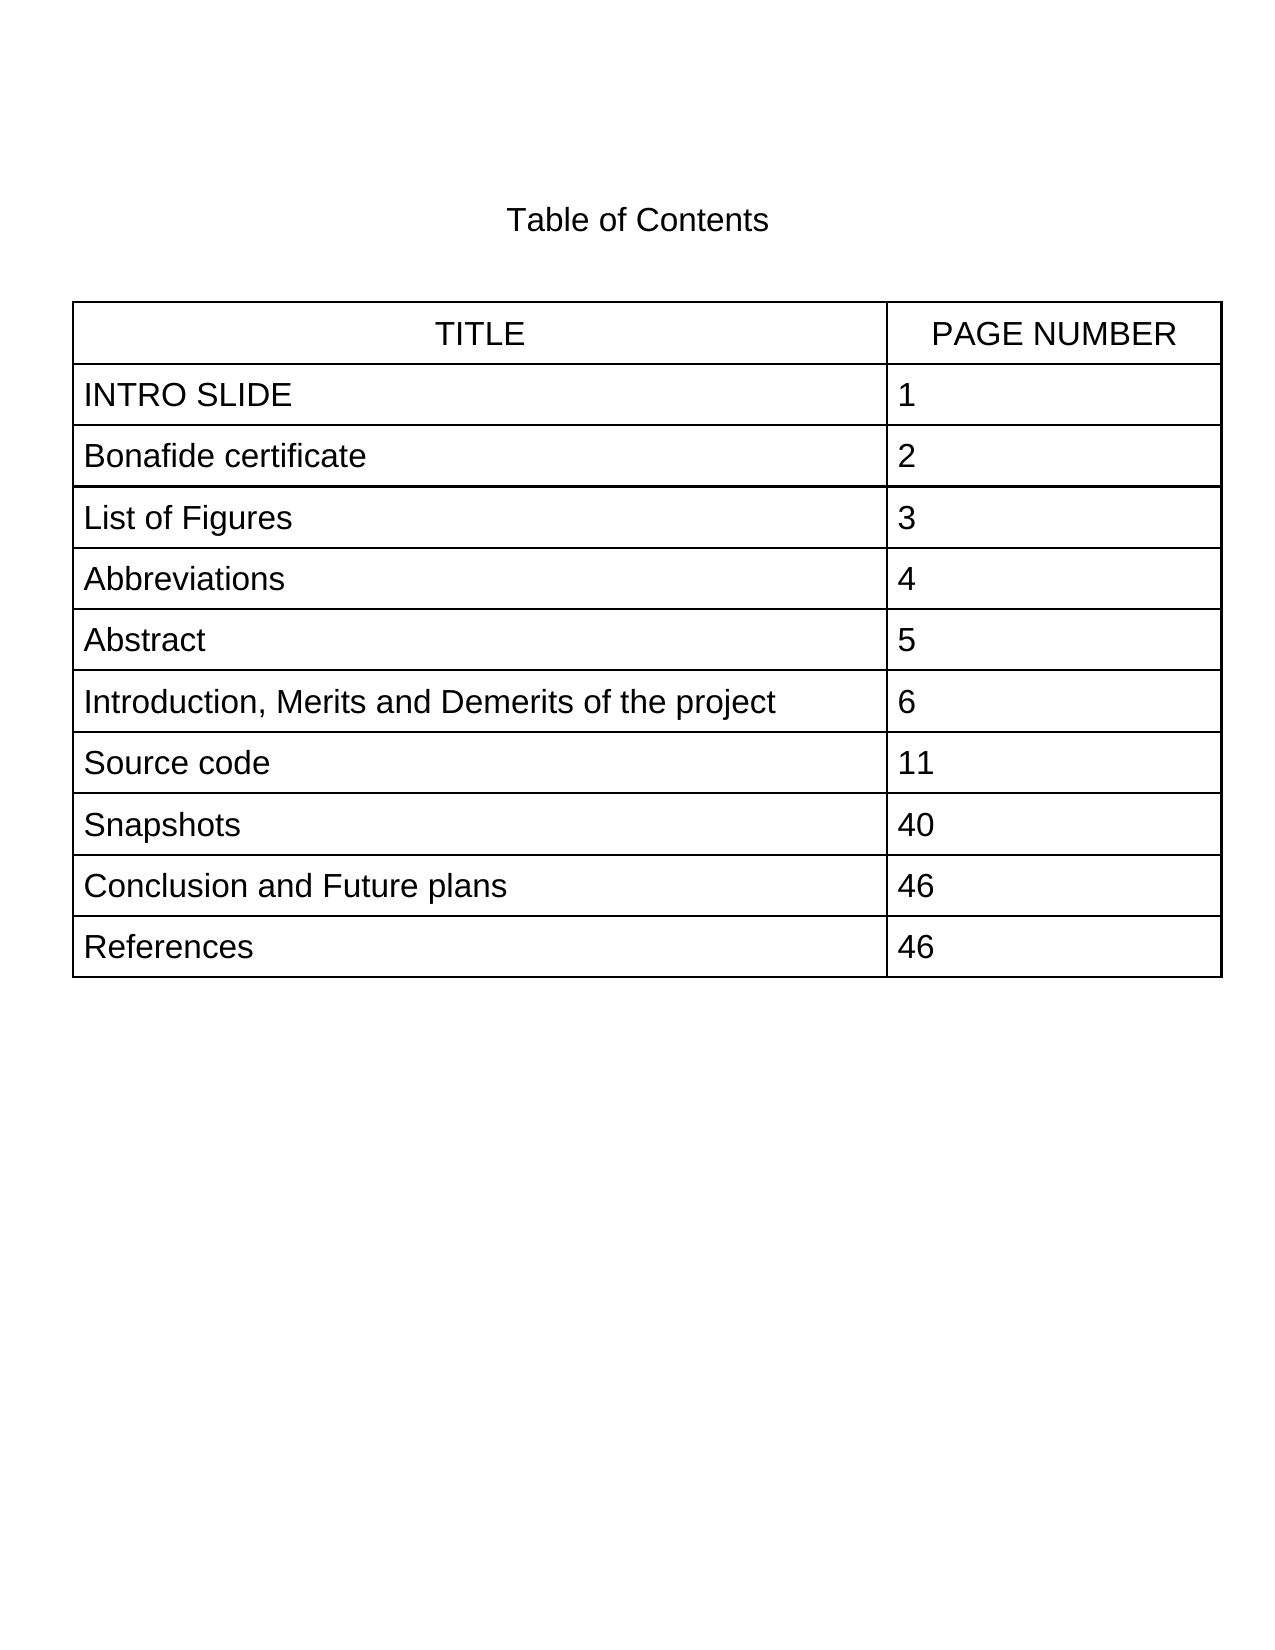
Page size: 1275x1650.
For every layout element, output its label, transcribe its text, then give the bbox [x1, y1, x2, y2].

table_header PAGE NUMBER [888, 303, 1220, 363]
table_cell INTRO SLIDE [74, 365, 886, 424]
table_cell 1 [888, 365, 1220, 424]
table_cell Bonafide certificate [74, 426, 886, 485]
table_cell 6 [888, 671, 1220, 731]
table_cell List of Figures [74, 488, 886, 547]
table_cell Abbreviations [74, 549, 886, 608]
table_cell Conclusion and Future plans [74, 856, 886, 915]
table_cell References [74, 917, 886, 976]
table_cell 4 [888, 549, 1220, 608]
table_cell 46 [888, 856, 1220, 915]
table_header TITLE [74, 303, 886, 363]
table_cell 11 [888, 733, 1220, 792]
table_cell 3 [888, 488, 1220, 547]
table_cell 46 [888, 917, 1220, 976]
table_cell Abstract [74, 610, 886, 669]
table_cell Introduction, Merits and Demerits of the project [74, 671, 886, 731]
title Table of Contents [150, 200, 1125, 239]
table_cell 5 [888, 610, 1220, 669]
table_cell Snapshots [74, 794, 886, 853]
table_cell 2 [888, 426, 1220, 485]
table_cell Source code [74, 733, 886, 792]
table_cell 40 [888, 794, 1220, 853]
